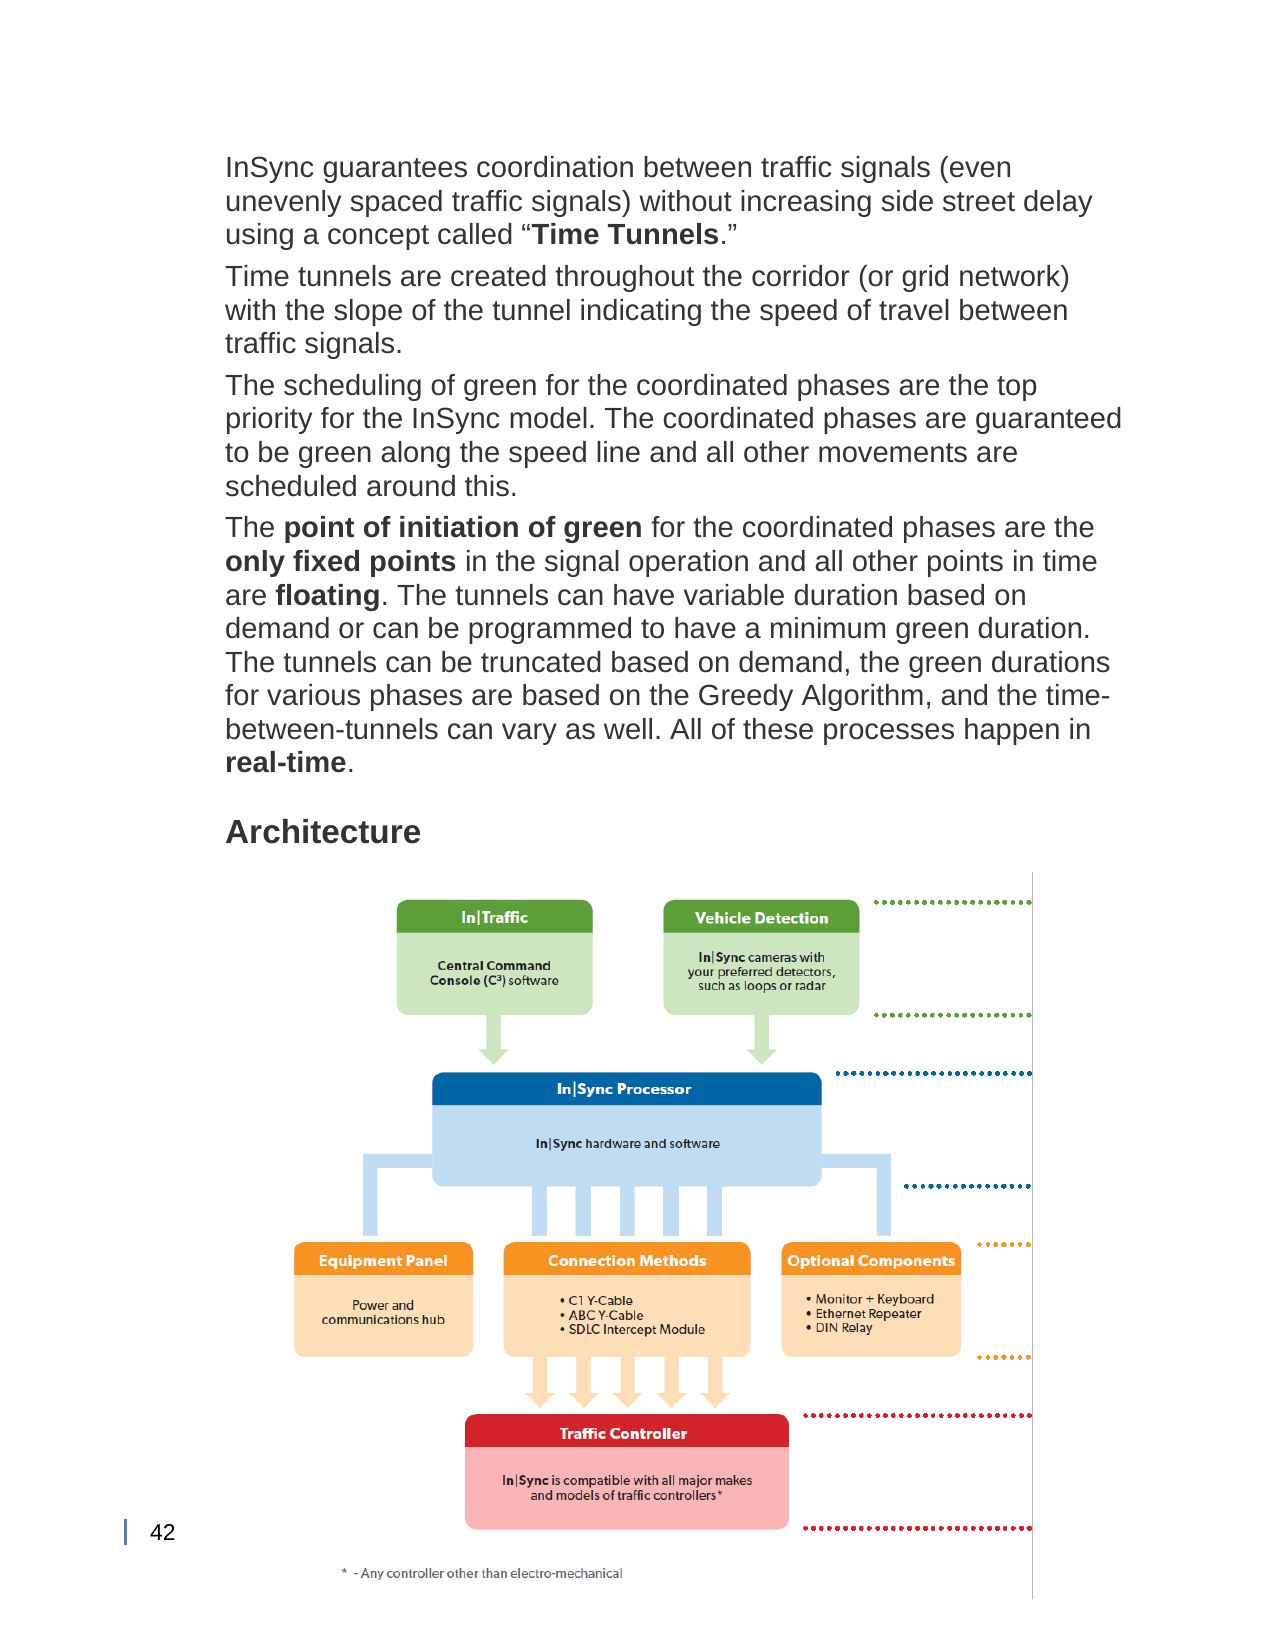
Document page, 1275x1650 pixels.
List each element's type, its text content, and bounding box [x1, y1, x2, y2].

text InSync guarantees coordination between traffic signals (even unevenly spaced traffic signals) without increasing side street delay using a concept called “Time Tunnels.” [225, 150, 1125, 251]
text Architecture [150, 812, 1125, 851]
picture [242, 872, 1033, 1599]
text Time tunnels are created throughout the corridor (or grid network) with the slope of the tunnel indicating the speed of travel between traffic signals. [225, 259, 1125, 359]
text The scheduling of green for the coordinated phases are the top priority for the InSync model. The coordinated phases are guaranteed to be green along the speed line and all other movements are scheduled around this. [225, 368, 1125, 502]
text The point of initiation of green for the coordinated phases are the only fixed points in the signal operation and all other points in time are floating. The tunnels can have variable duration based on demand or can be programmed to have a minimum green duration. The tunnels can be truncated based on demand, the green durations for various phases are based on the Greedy Algorithm, and the time-between-tunnels can vary as well. All of these processes happen in real-time. [225, 510, 1125, 779]
